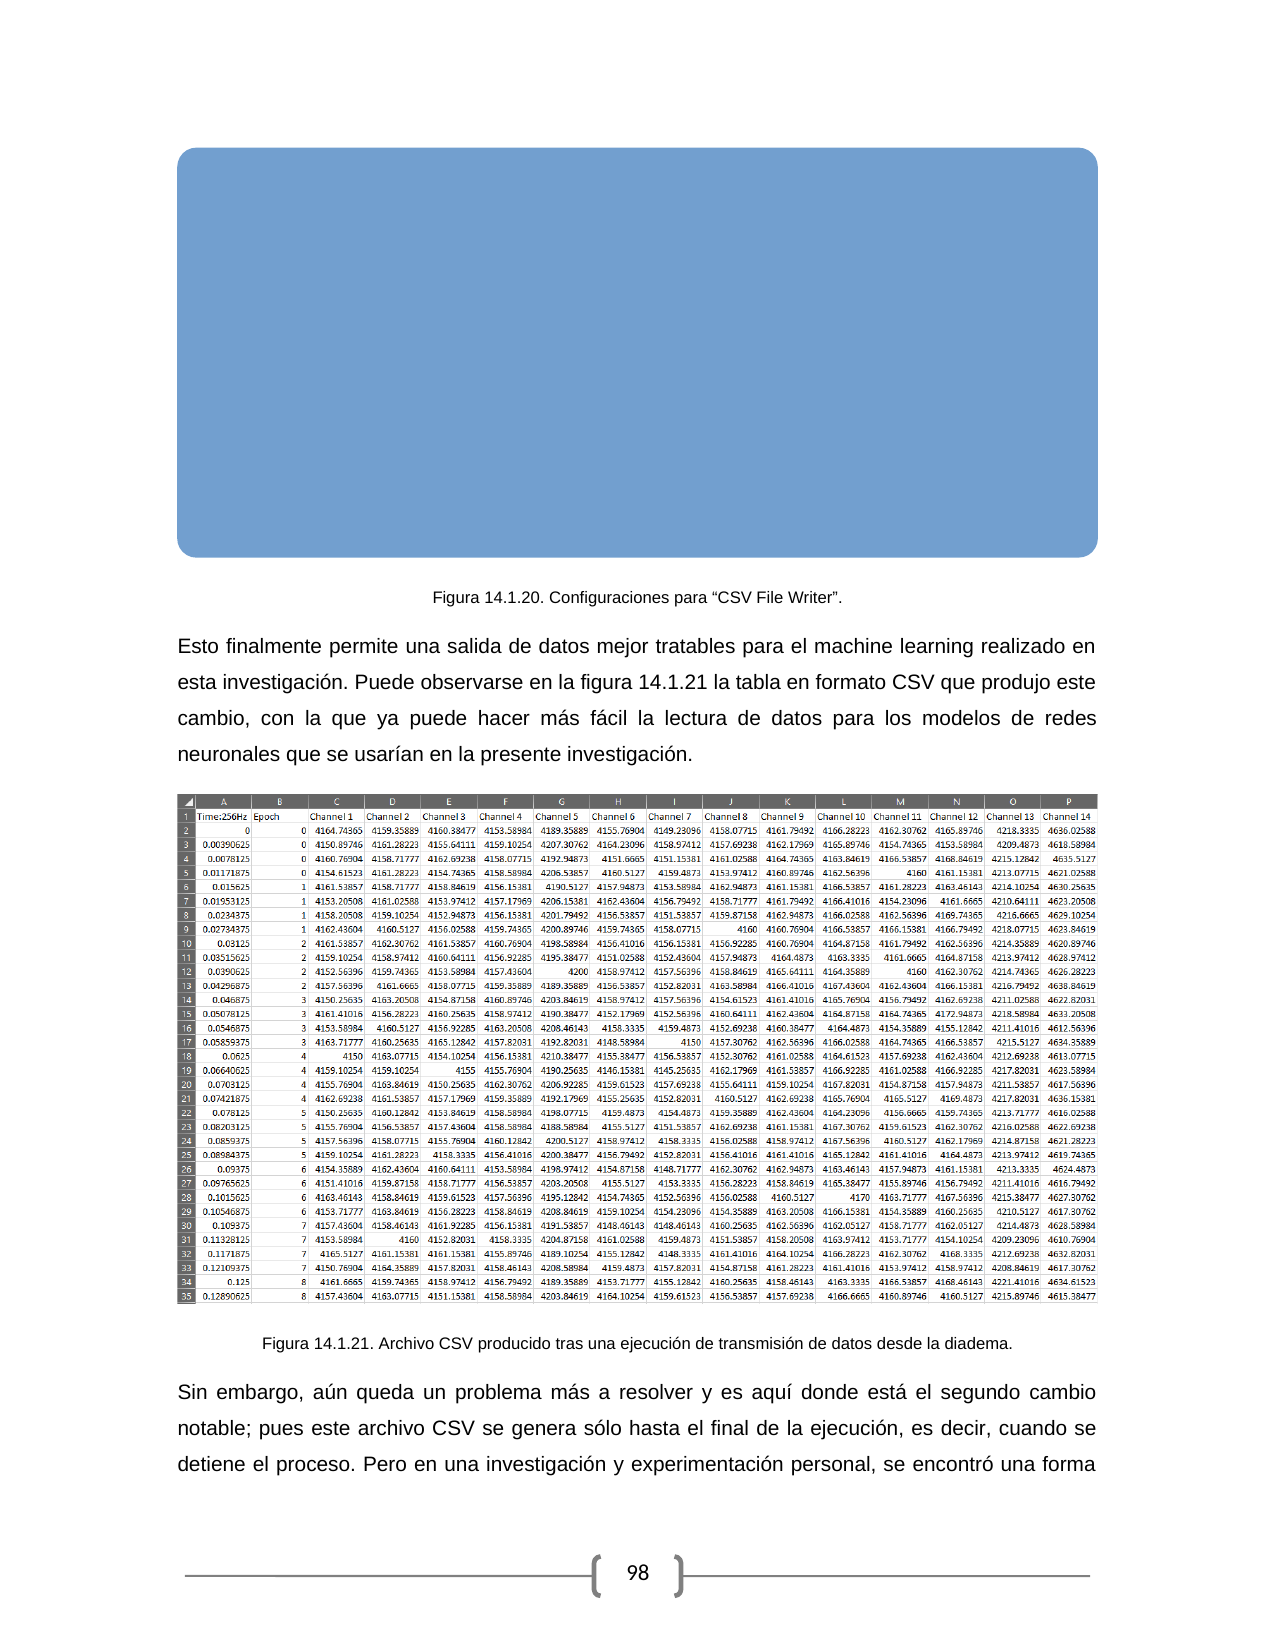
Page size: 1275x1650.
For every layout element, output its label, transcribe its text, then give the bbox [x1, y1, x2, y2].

picture [177, 794, 1098, 1304]
text Esto finalmente permite una salida de datos mejor tratables para el machine learning realizado en esta investigación. Puede observarse en la figura 14.1.21 la tabla en formato CSV que produjo este cambio, con la que ya puede hacer más fácil la lectura de datos para los modelos de redes neuronales que se usarían en la presente investigación. [177, 634, 1098, 766]
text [177, 1379, 1098, 1475]
text Figura 14.1.20. Configuraciones para “CSV File Writer”. [177, 588, 1098, 607]
text Figura 14.1.21. Archivo CSV producido tras una ejecución de transmisión de datos desde la diadema. [177, 1334, 1098, 1353]
